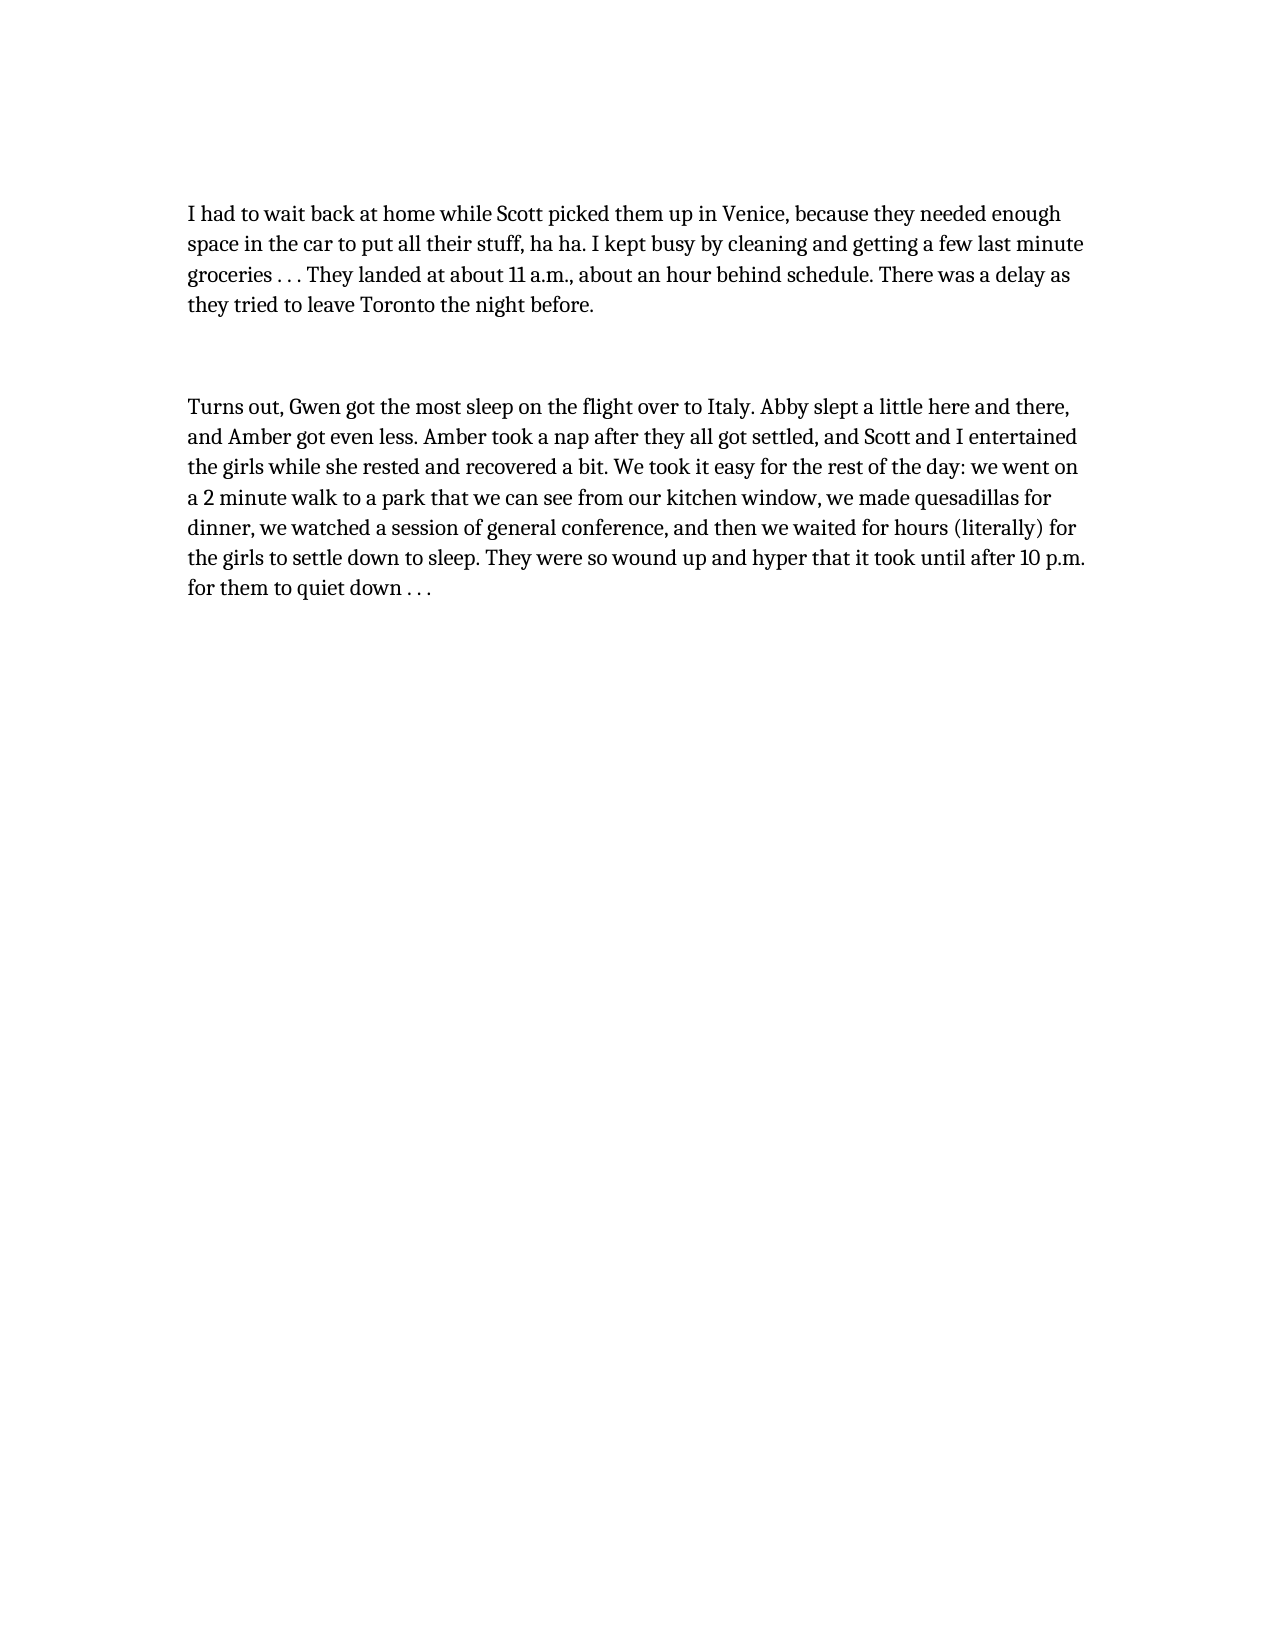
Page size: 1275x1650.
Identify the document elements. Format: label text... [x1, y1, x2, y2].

text Turns out, Gwen got the most sleep on the flight over to Italy. Abby slept a little here and there, and Amber got even less. Amber took a nap after they all got settled, and Scott and I entertained the girls while she rested and recovered a bit. We took it easy for the rest of the day: we went on a 2 minute walk to a park that we can see from our kitchen window, we made quesadillas for dinner, we watched a session of general conference, and then we waited for hours (literally) for the girls to settle down to sleep. They were so wound up and hyper that it took until after 10 p.m. for them to quiet down . . . [187, 394, 1087, 601]
text I had to wait back at home while Scott picked them up in Venice, because they needed enough space in the car to put all their stuff, ha ha. I kept busy by cleaning and getting a few last minute groceries . . . They landed at about 11 a.m., about an hour behind schedule. There was a delay as they tried to leave Toronto the night before. [187, 201, 1087, 318]
